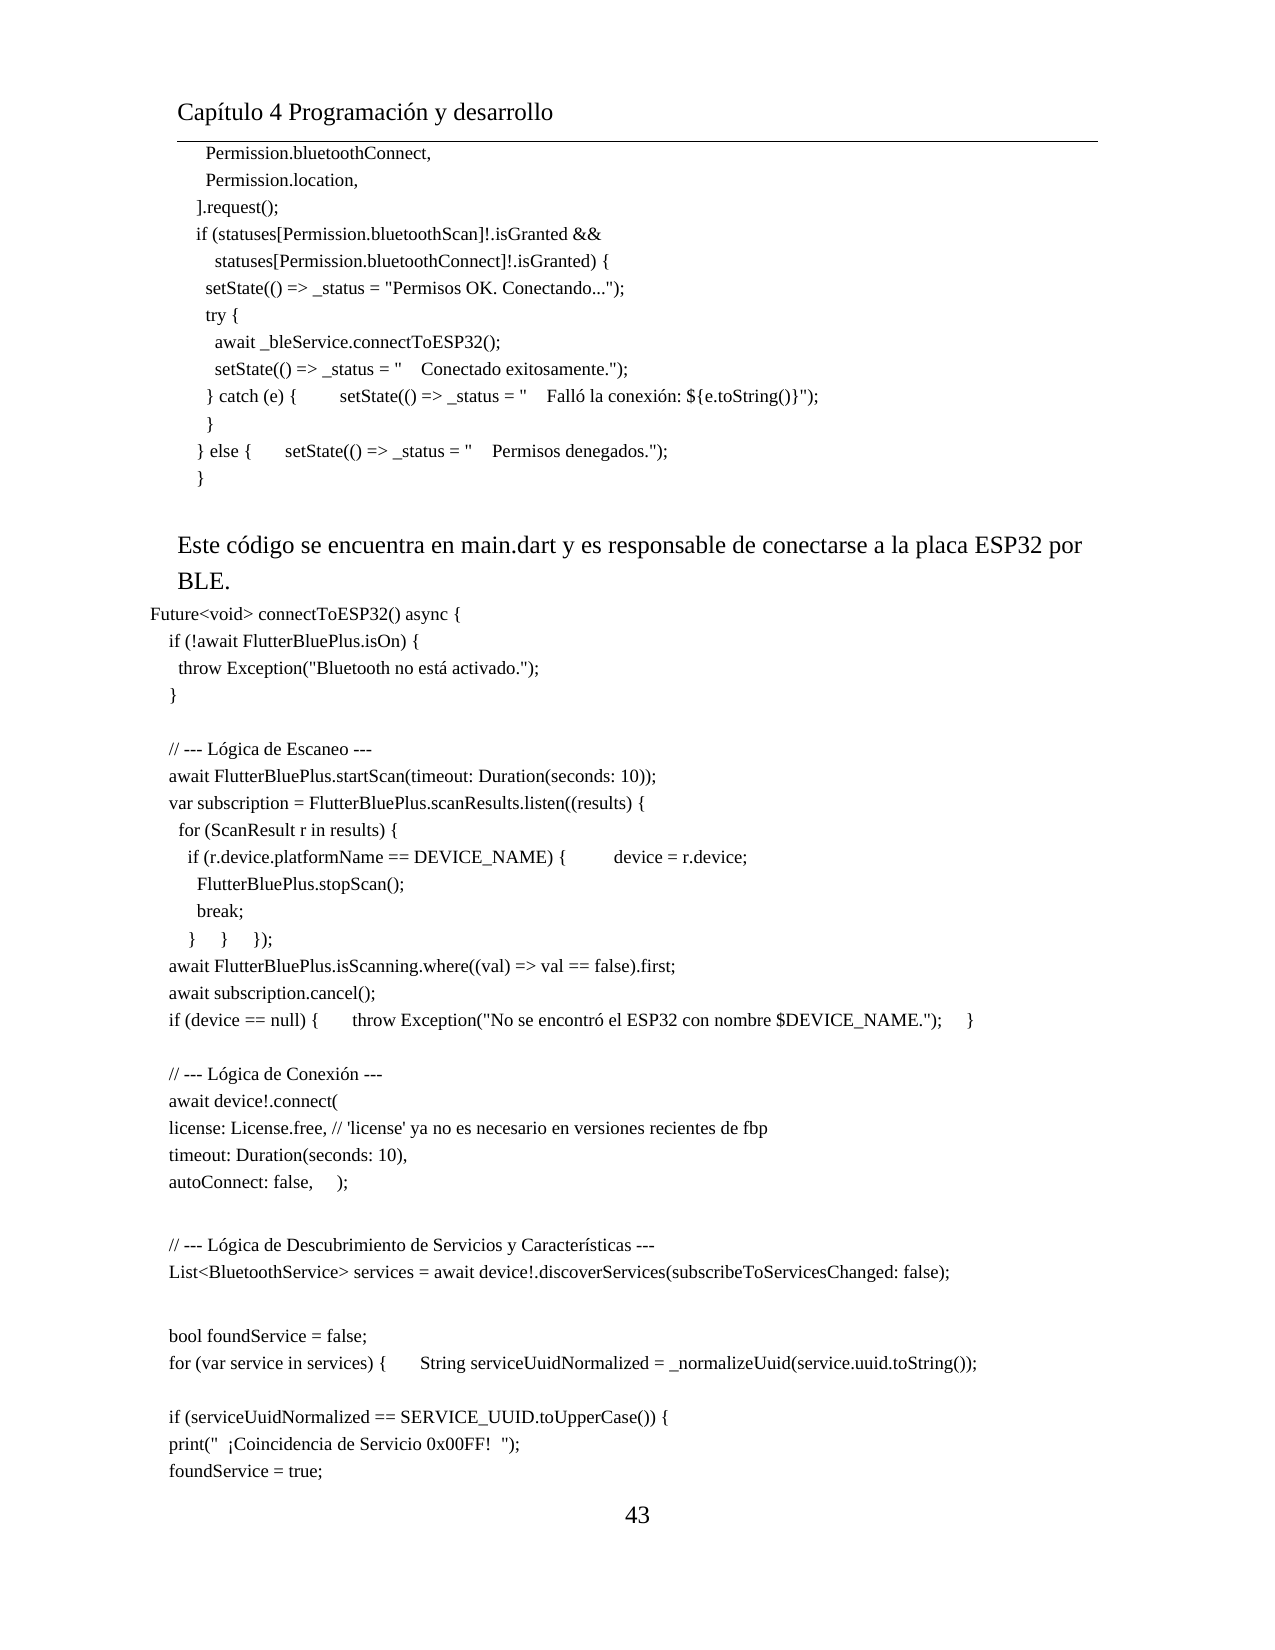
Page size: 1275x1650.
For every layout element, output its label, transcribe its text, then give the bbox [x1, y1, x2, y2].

text await subscription.cancel(); [150, 982, 1200, 1003]
text Este código se encuentra en main.dart y es responsable de conectarse a la placa ESP32 por BLE. [177, 530, 1098, 595]
text statuses[Permission.bluetoothConnect]!.isGranted) { [177, 250, 1098, 272]
text Permission.bluetoothConnect, [177, 142, 1098, 163]
text if (device == null) { throw Exception("No se encontró el ESP32 con nombre $DEVICE_NAME."); } [150, 1009, 1200, 1030]
text Permission.location, [177, 169, 1098, 190]
text if (!await FlutterBluePlus.isOn) { [150, 629, 1200, 651]
text license: License.free, // 'license' ya no es necesario en versiones recientes de fbp [150, 1117, 1200, 1138]
text FlutterBluePlus.stopScan(); [150, 873, 1200, 895]
text } [177, 467, 1098, 488]
text } catch (e) { setState(() => _status = "❌ Falló la conexión: ${e.toString()}"); [177, 385, 1098, 407]
text await device!.connect( [150, 1090, 1200, 1111]
text // --- Lógica de Conexión --- [150, 1063, 1200, 1084]
text for (var service in services) { String serviceUuidNormalized = _normalizeUuid(service.uuid.toString()); [150, 1352, 1200, 1373]
text setState(() => _status = "Permisos OK. Conectando..."); [177, 277, 1098, 299]
text try { [177, 304, 1098, 326]
text ].request(); [177, 196, 1098, 217]
text var subscription = FlutterBluePlus.scanResults.listen((results) { [150, 792, 1200, 813]
text bool foundService = false; [150, 1325, 1200, 1346]
text Future<void> connectToESP32() async { [150, 602, 1200, 624]
text List<BluetoothService> services = await device!.discoverServices(subscribeToServicesChanged: false); [150, 1261, 1200, 1283]
text if (r.device.platformName == DEVICE_NAME) { device = r.device; [150, 846, 1200, 868]
text if (statuses[Permission.bluetoothScan]!.isGranted && [177, 223, 1098, 244]
text if (serviceUuidNormalized == SERVICE_UUID.toUpperCase()) { [150, 1406, 1200, 1427]
text await _bleService.connectToESP32(); [177, 331, 1098, 353]
text for (ScanResult r in results) { [150, 819, 1200, 841]
text } [150, 684, 1200, 705]
text await FlutterBluePlus.isScanning.where((val) => val == false).first; [150, 954, 1200, 976]
text // --- Lógica de Descubrimiento de Servicios y Características --- [150, 1234, 1200, 1256]
text print(" ¡Coincidencia de Servicio 0x00FF! "); [150, 1433, 1200, 1454]
text throw Exception("Bluetooth no está activado."); [150, 657, 1200, 678]
text await FlutterBluePlus.startScan(timeout: Duration(seconds: 10)); [150, 765, 1200, 786]
text autoConnect: false, ); [150, 1171, 1200, 1193]
text setState(() => _status = "✅ Conectado exitosamente."); [177, 358, 1098, 380]
text } else { setState(() => _status = "❌ Permisos denegados."); [177, 439, 1098, 461]
text } } }); [150, 927, 1200, 949]
text timeout: Duration(seconds: 10), [150, 1144, 1200, 1166]
text } [177, 412, 1098, 434]
text foundService = true; [150, 1460, 1200, 1482]
text break; [150, 900, 1200, 922]
text // --- Lógica de Escaneo --- [150, 738, 1200, 759]
